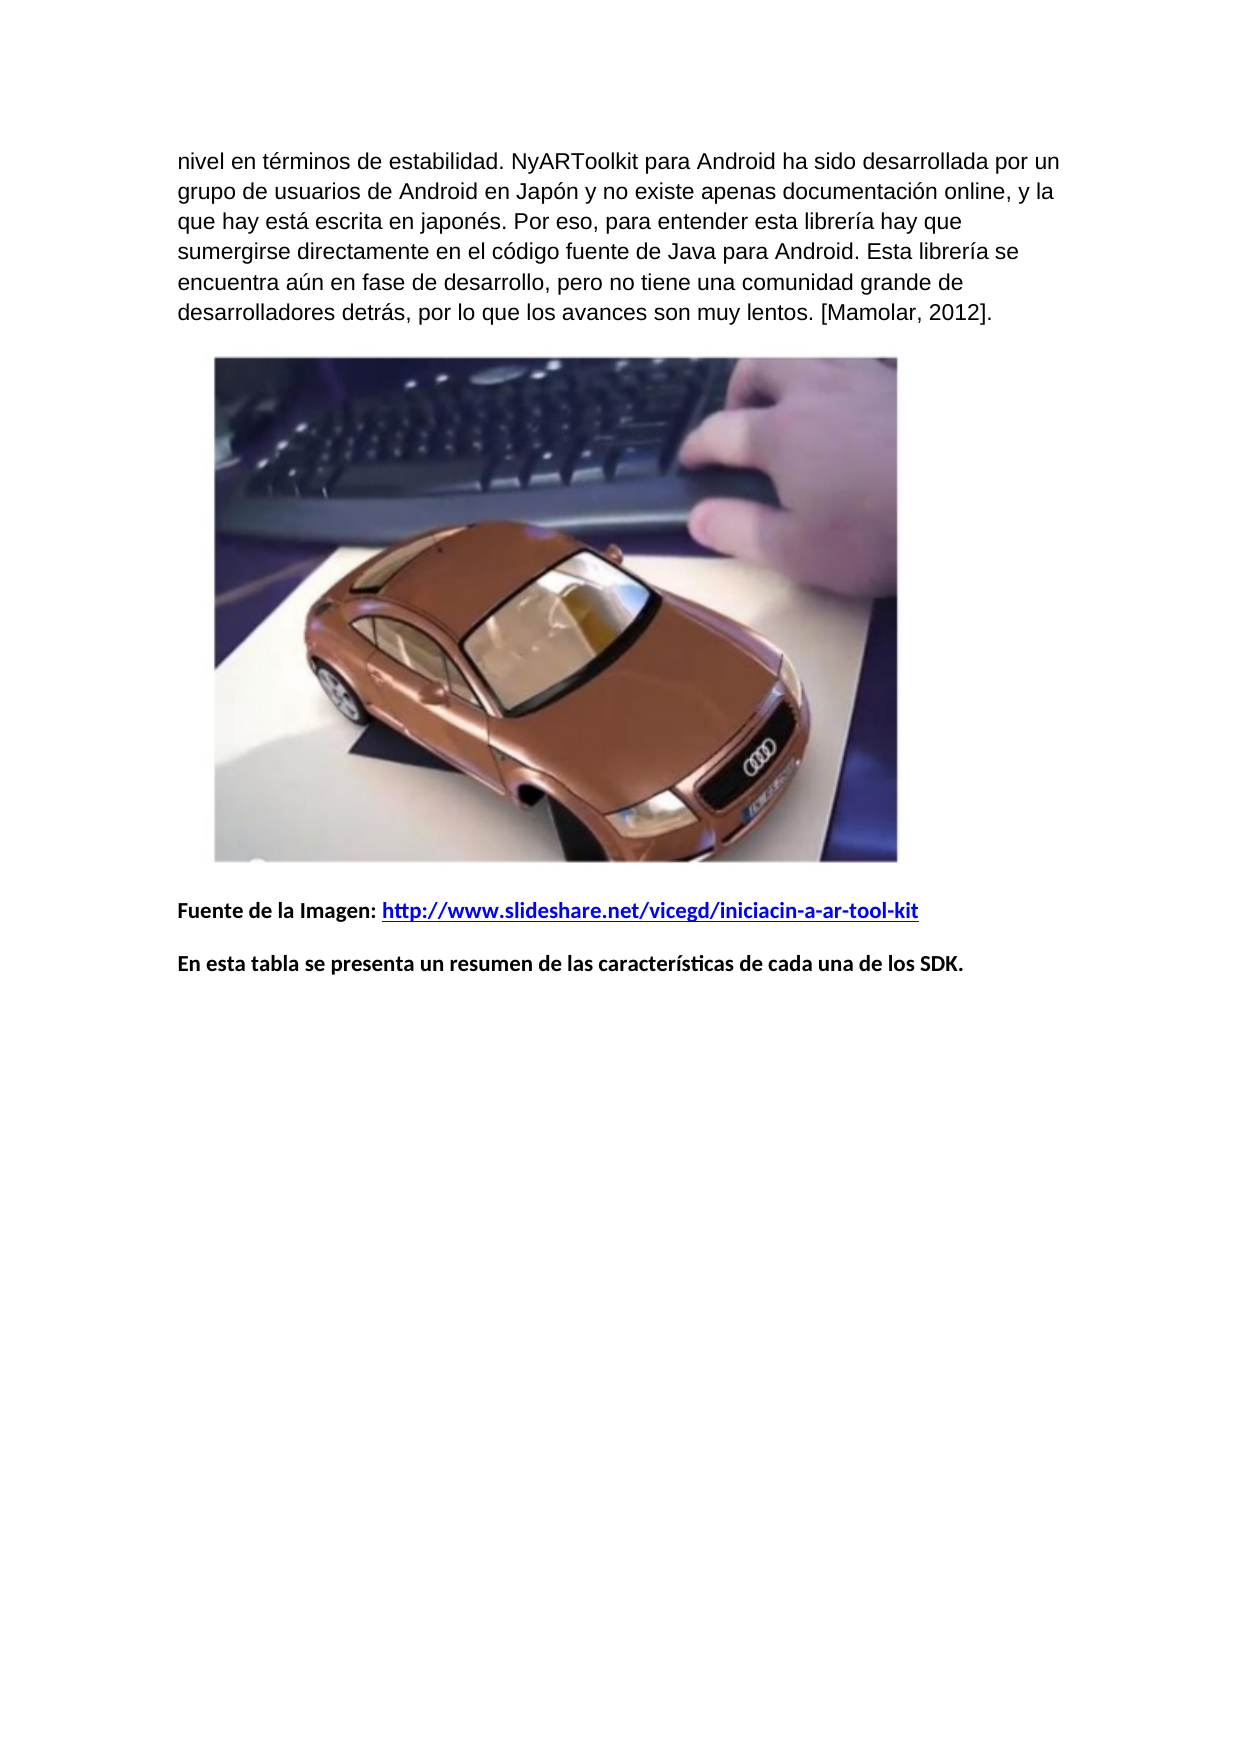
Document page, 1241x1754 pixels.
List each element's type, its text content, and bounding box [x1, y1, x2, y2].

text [177, 148, 1063, 325]
picture [177, 349, 902, 872]
text En esta tabla se presenta un resumen de las características de cada una de los SDK. [177, 949, 1063, 977]
text Fuente de la Imagen: http://www.slideshare.net/vicegd/iniciacin-a-ar-tool-kit [177, 896, 1063, 924]
